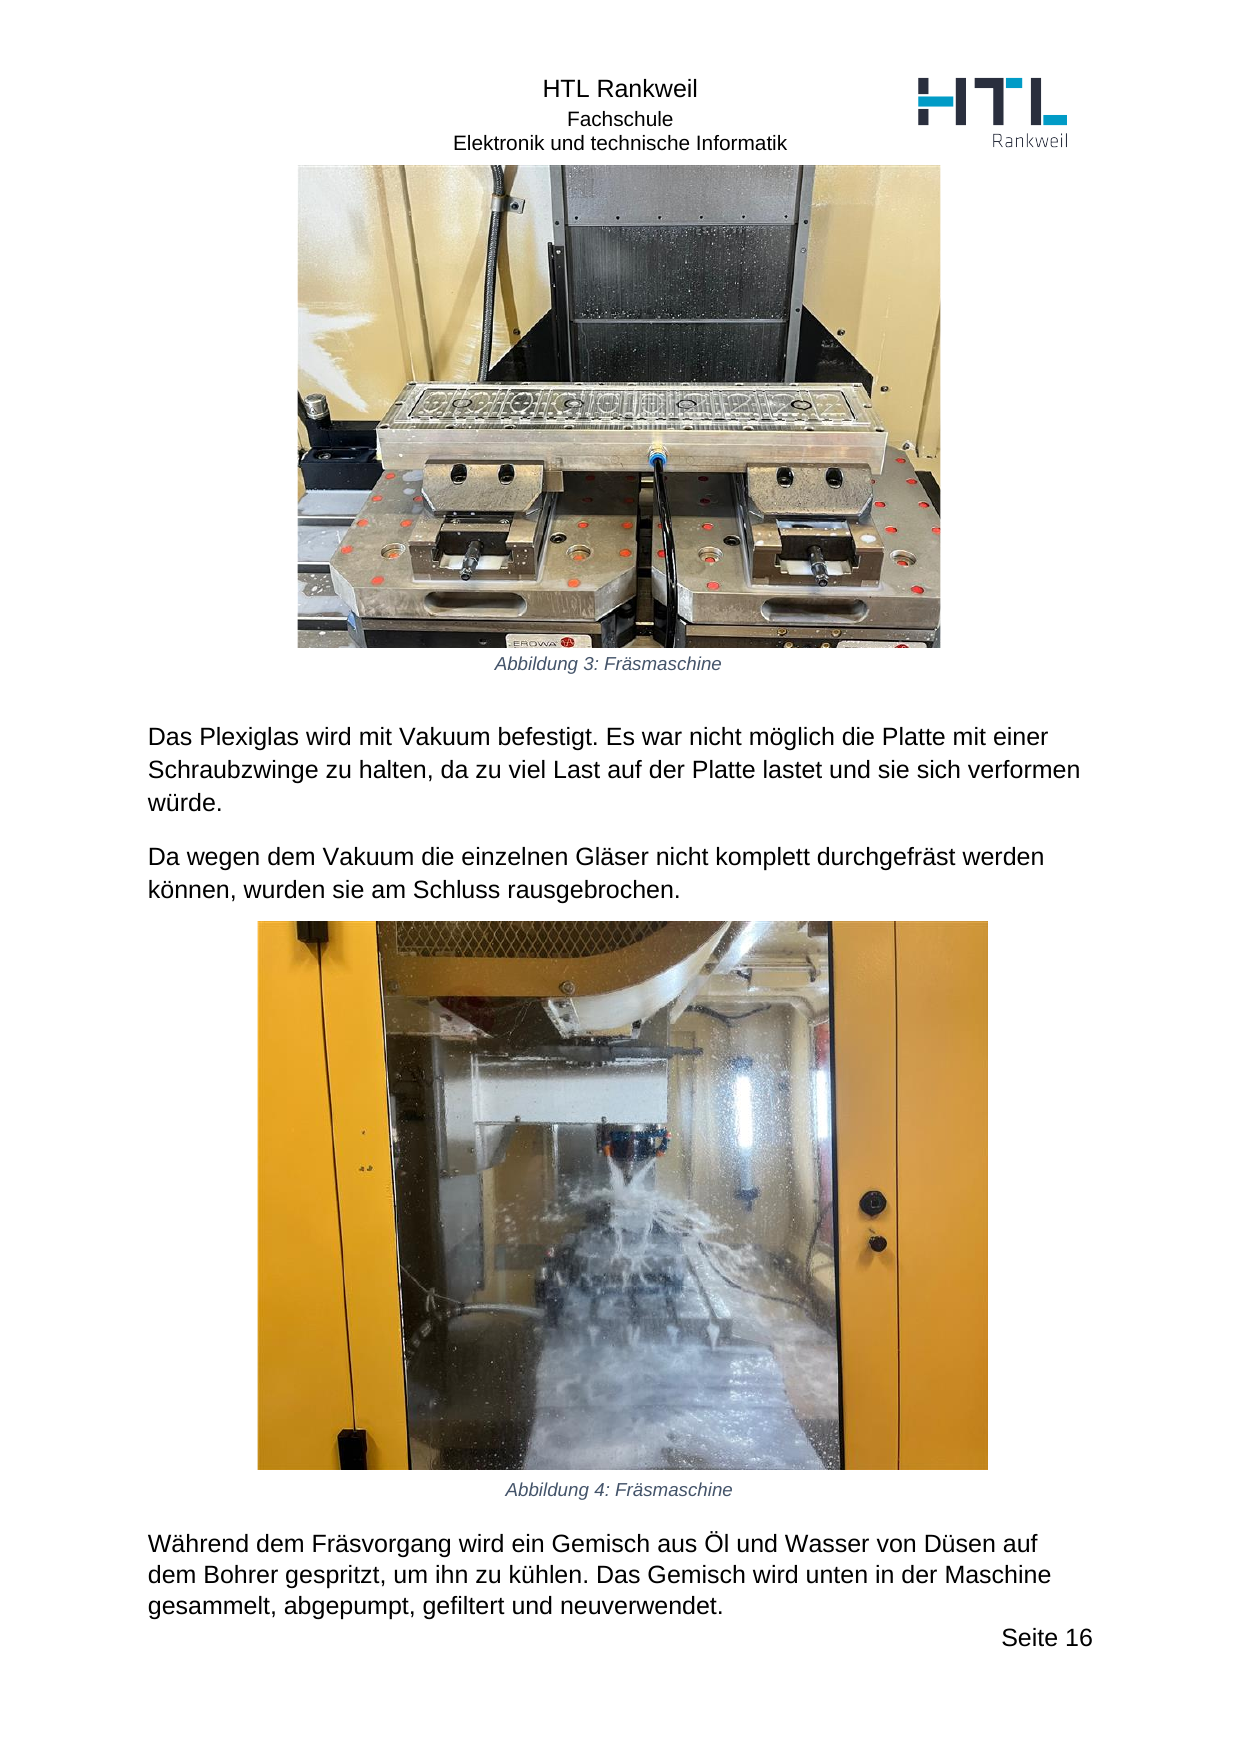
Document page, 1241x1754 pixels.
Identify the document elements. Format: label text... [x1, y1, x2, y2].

text Das Plexiglas wird mit Vakuum befestigt. Es war nicht möglich die Platte mit einer Schraubzwinge zu halten, da zu viel Last auf der Platte lastet und sie sich verformen würde. [148, 664, 1093, 817]
picture [257, 921, 988, 1470]
text Da wegen dem Vakuum die einzelnen Gläser nicht komplett durchgefräst werden können, wurden sie am Schluss rausgebrochen. [148, 842, 1093, 904]
picture [910, 70, 1076, 152]
picture [296, 165, 940, 647]
